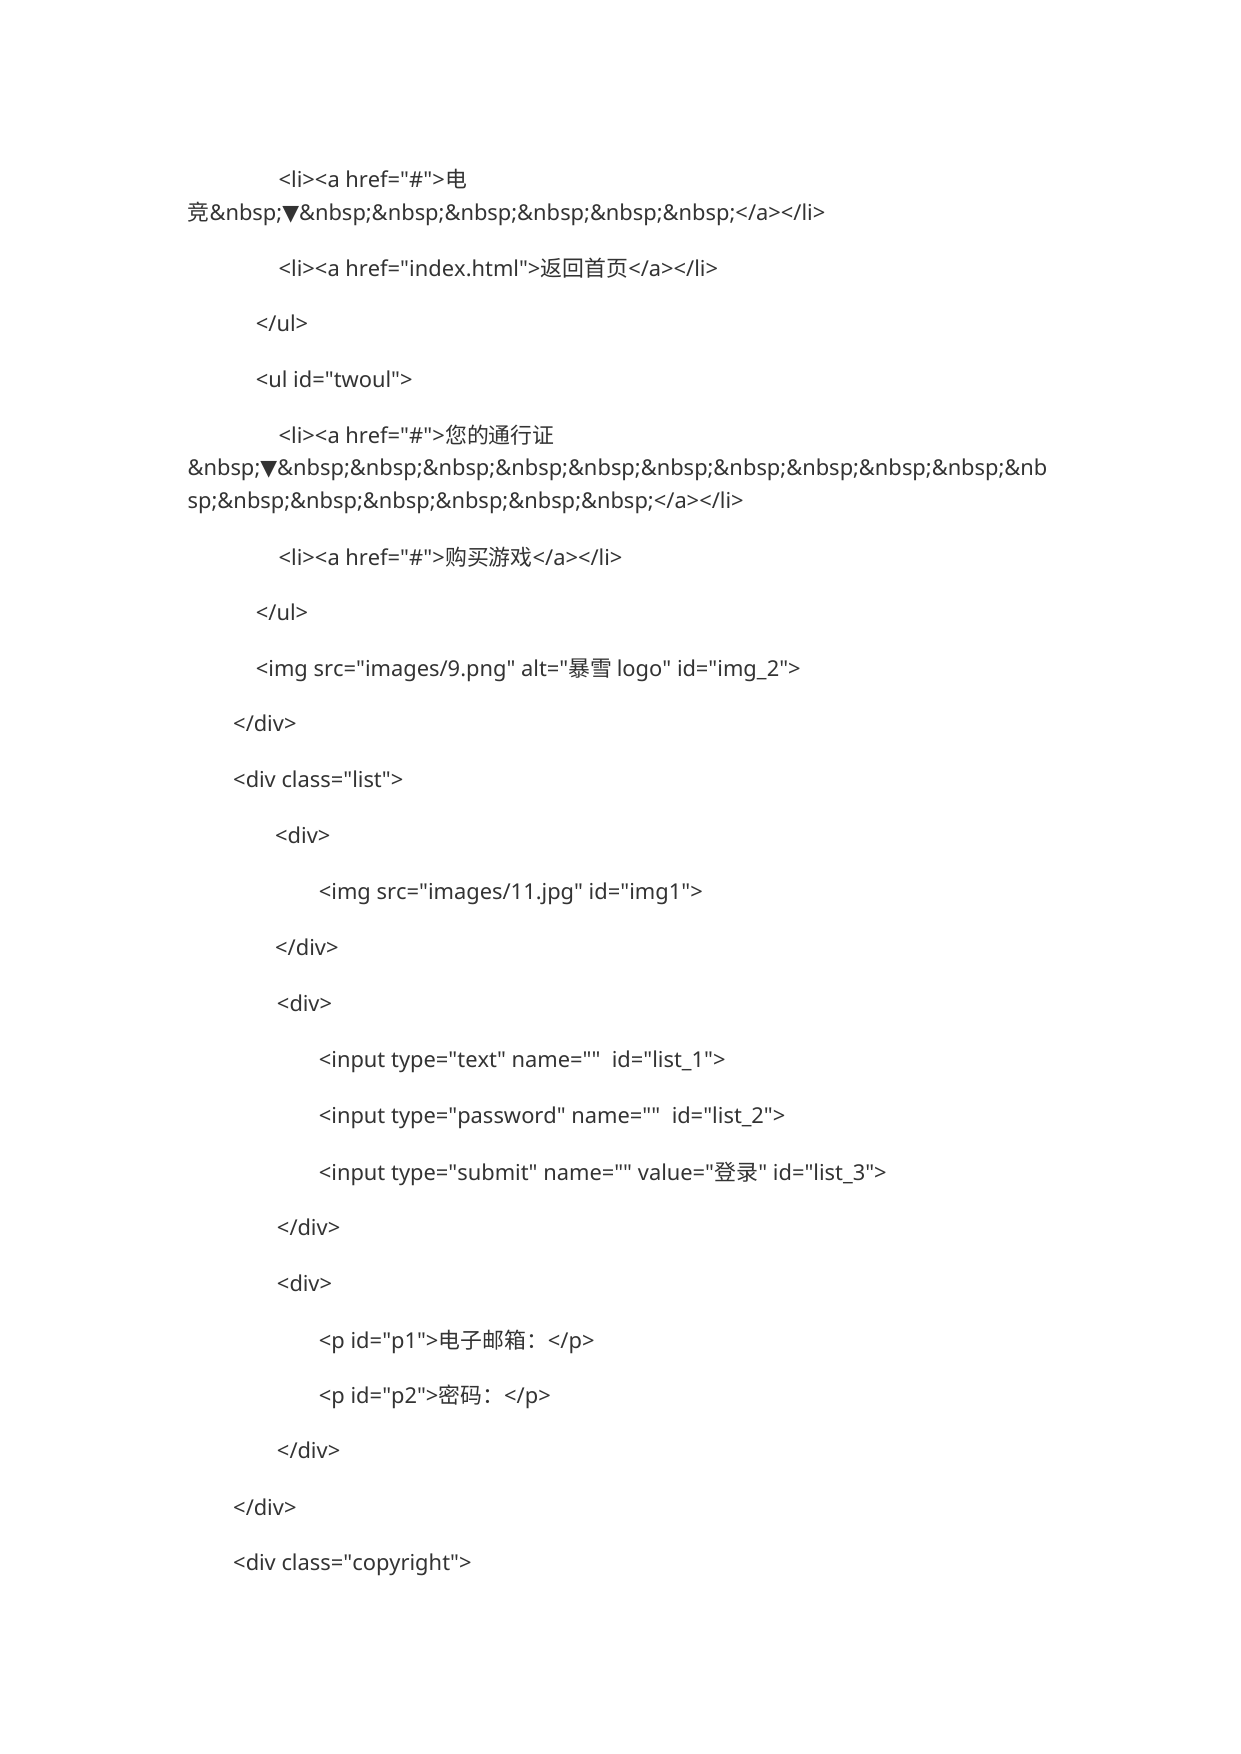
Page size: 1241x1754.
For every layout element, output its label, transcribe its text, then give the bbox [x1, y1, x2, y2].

text <ul id="twoul"> [187, 362, 1053, 395]
text </div> [187, 1490, 1053, 1523]
text </ul> [187, 306, 1053, 339]
text </ul> [187, 595, 1053, 628]
text <input type="password" name="" id="list_2"> [187, 1098, 1053, 1131]
text </div> [187, 707, 1053, 739]
text </div> [187, 1434, 1053, 1467]
text <div class="list"> [187, 763, 1053, 795]
text <li><a href="#">电竞&nbsp;▼&nbsp;&nbsp;&nbsp;&nbsp;&nbsp;&nbsp;</a></li> [187, 162, 1053, 227]
text <div class="copyright"> [187, 1546, 1053, 1578]
text <li><a href="#">购买游戏</a></li> [187, 539, 1053, 572]
text <div> [187, 1266, 1053, 1299]
text <input type="text" name="" id="list_1"> [187, 1043, 1053, 1075]
text </div> [187, 1210, 1053, 1243]
text <img src="images/9.png" alt="暴雪logo" id="img_2"> [187, 651, 1053, 683]
text <li><a href="#">您的通行证&nbsp;▼&nbsp;&nbsp;&nbsp;&nbsp;&nbsp;&nbsp;&nbsp;&nbsp;&nbsp;&nbsp;&nbsp;&nbsp;&nbsp;&nbsp;&nbsp;&nbsp;&nbsp;</a></li> [187, 418, 1053, 516]
text <li><a href="index.html">返回首页</a></li> [187, 250, 1053, 283]
text <div> [187, 987, 1053, 1019]
text <p id="p2">密码：</p> [187, 1378, 1053, 1411]
text <div> [187, 819, 1053, 851]
text <img src="images/11.jpg" id="img1"> [187, 875, 1053, 907]
text <p id="p1">电子邮箱：</p> [187, 1322, 1053, 1355]
text </div> [187, 931, 1053, 963]
text <input type="submit" name="" value="登录" id="list_3"> [187, 1154, 1053, 1187]
